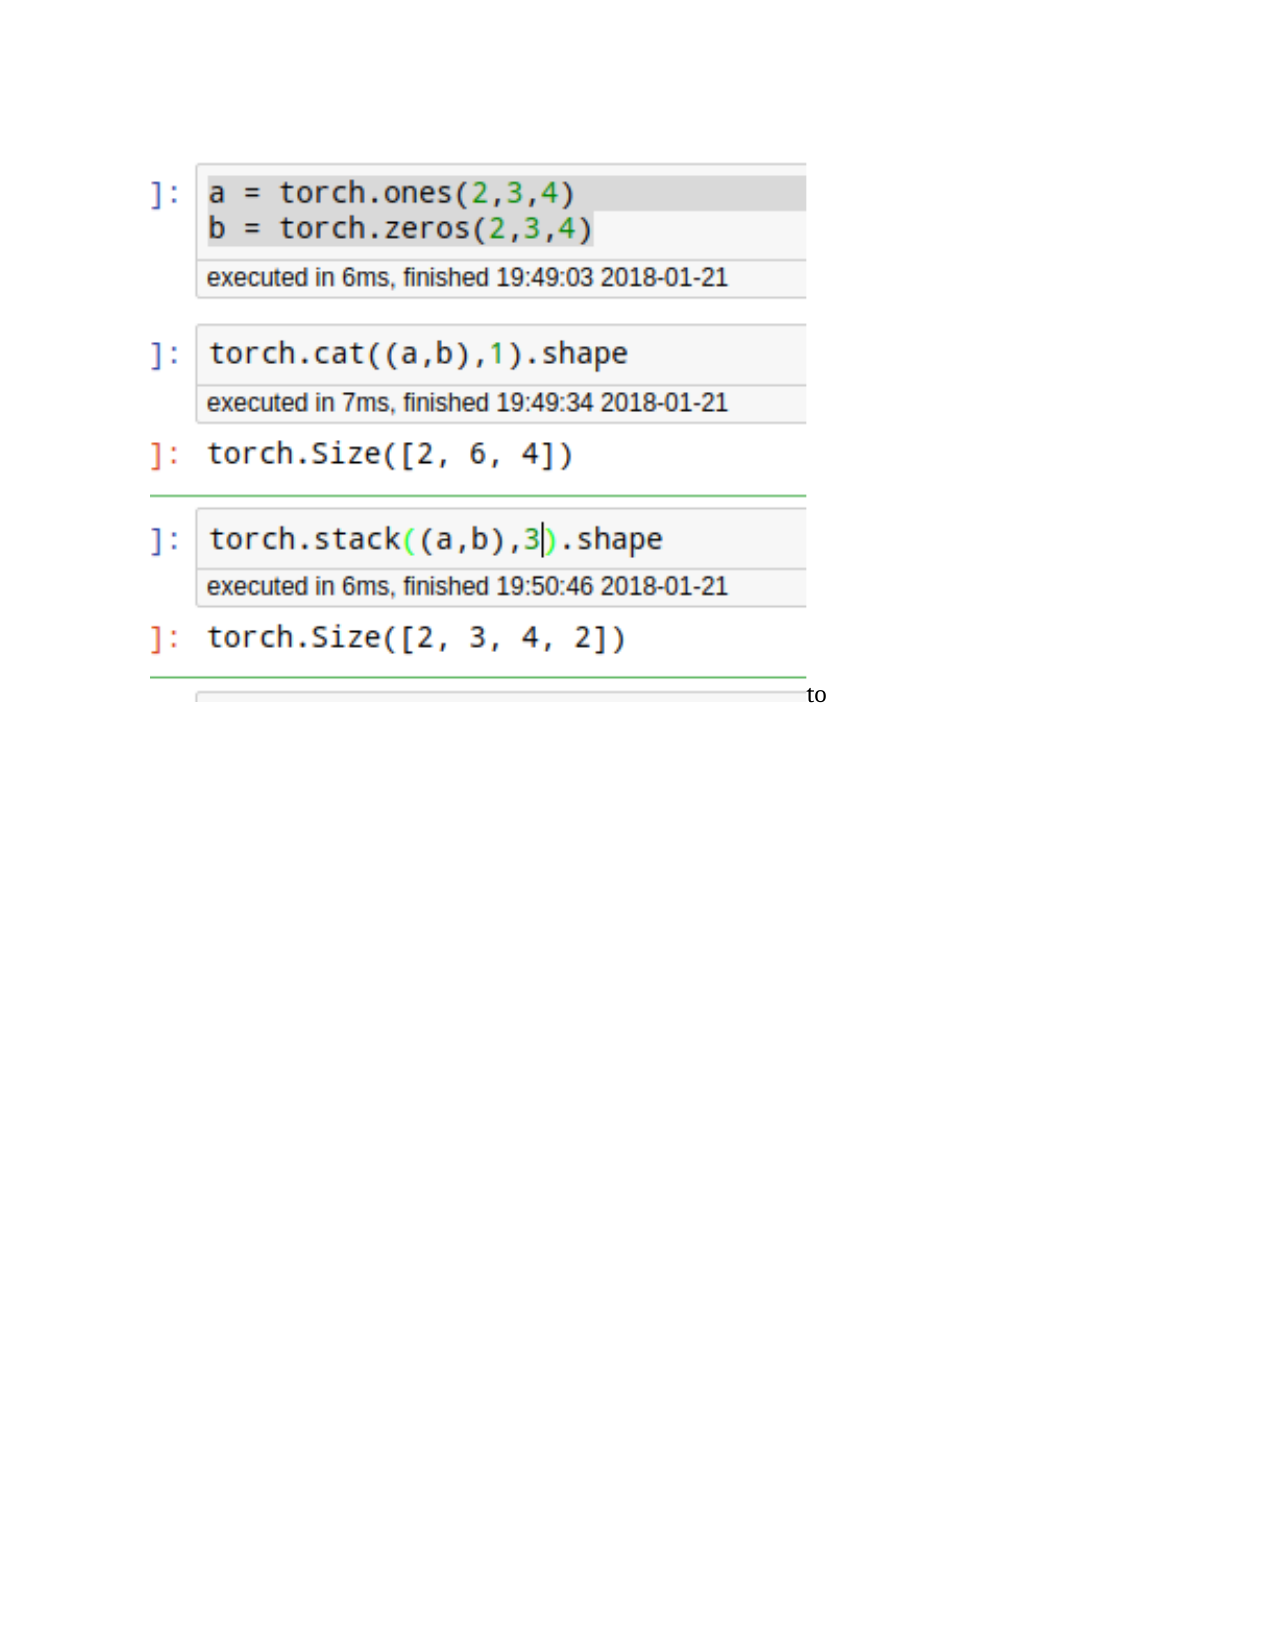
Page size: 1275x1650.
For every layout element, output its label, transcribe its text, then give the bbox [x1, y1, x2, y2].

picture [150, 150, 807, 702]
